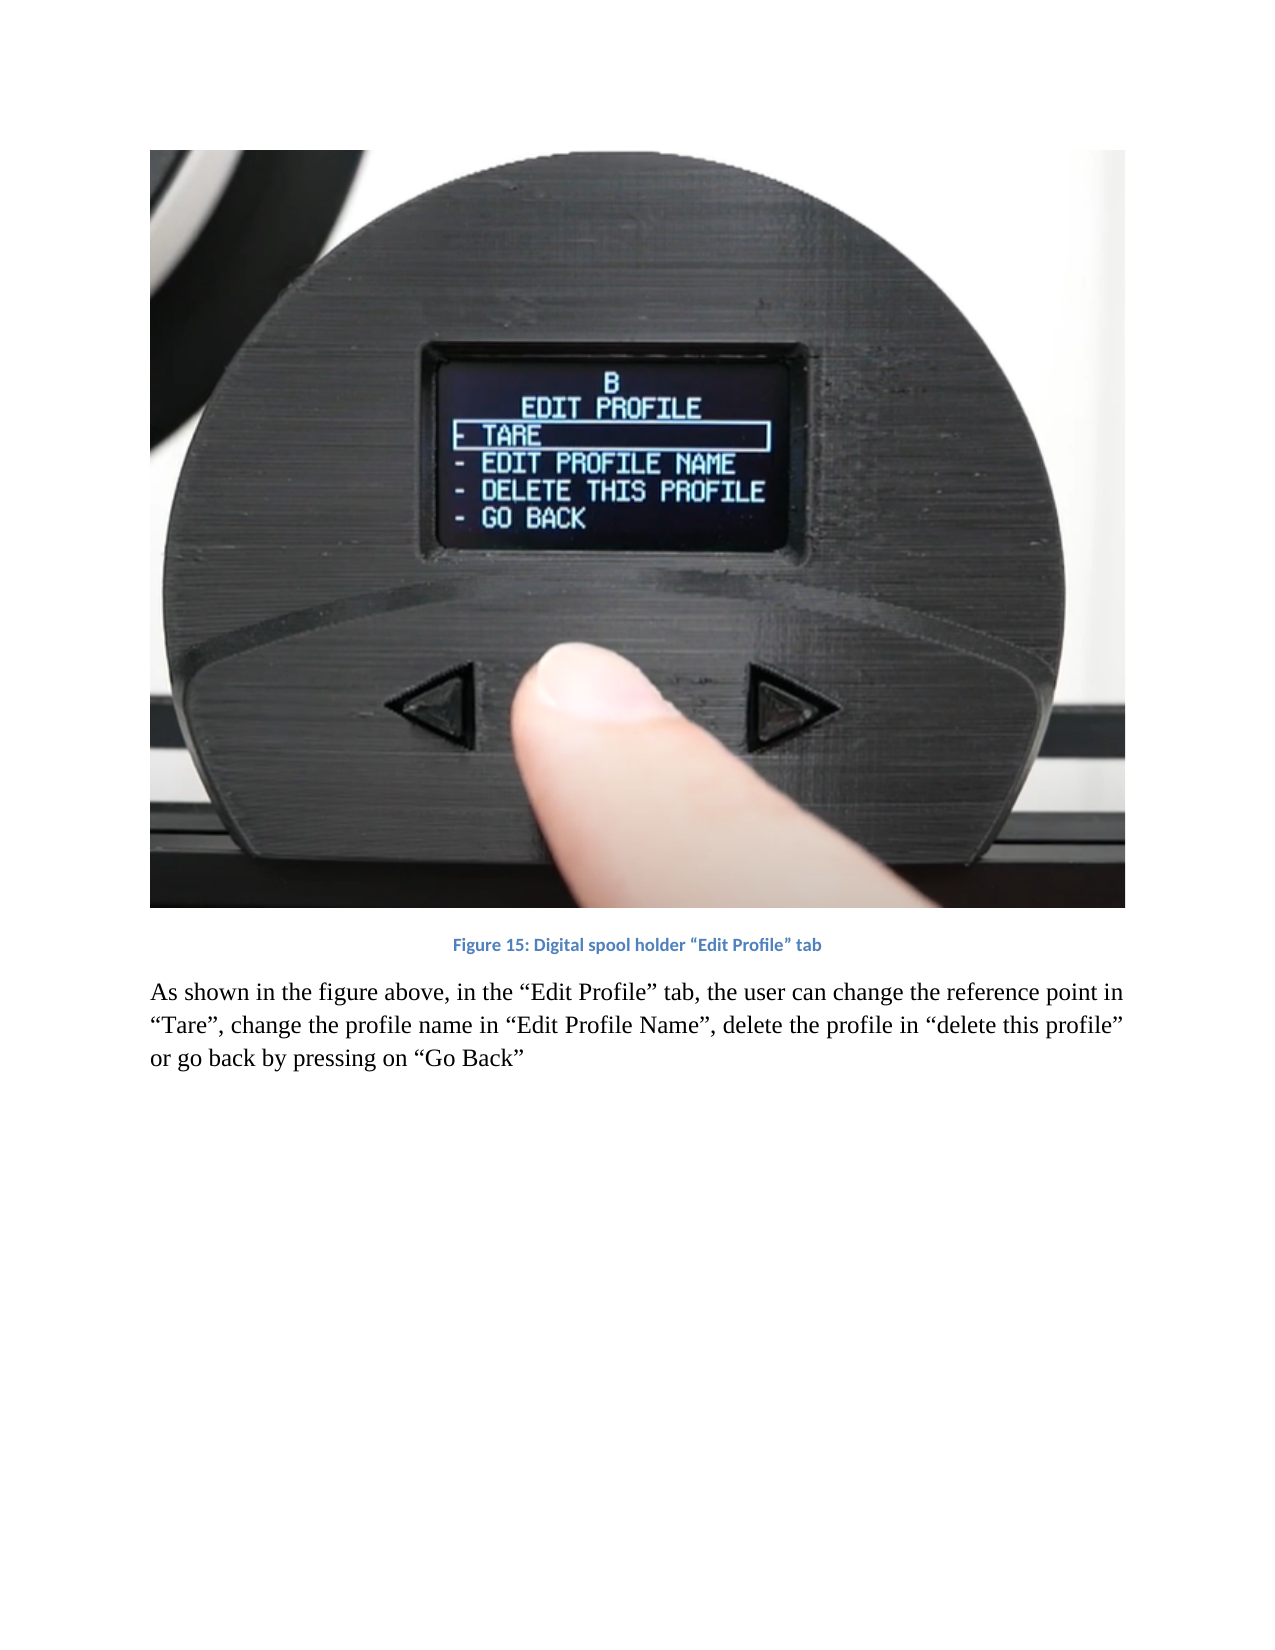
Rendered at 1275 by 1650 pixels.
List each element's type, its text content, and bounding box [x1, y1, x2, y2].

picture [150, 150, 1125, 908]
text As shown in the figure above, in the “Edit Profile” tab, the user can change the reference point in “Tare”, change the profile name in “Edit Profile Name”, delete the profile in “delete this profile” or go back by pressing on “Go Back” [150, 977, 1125, 1072]
